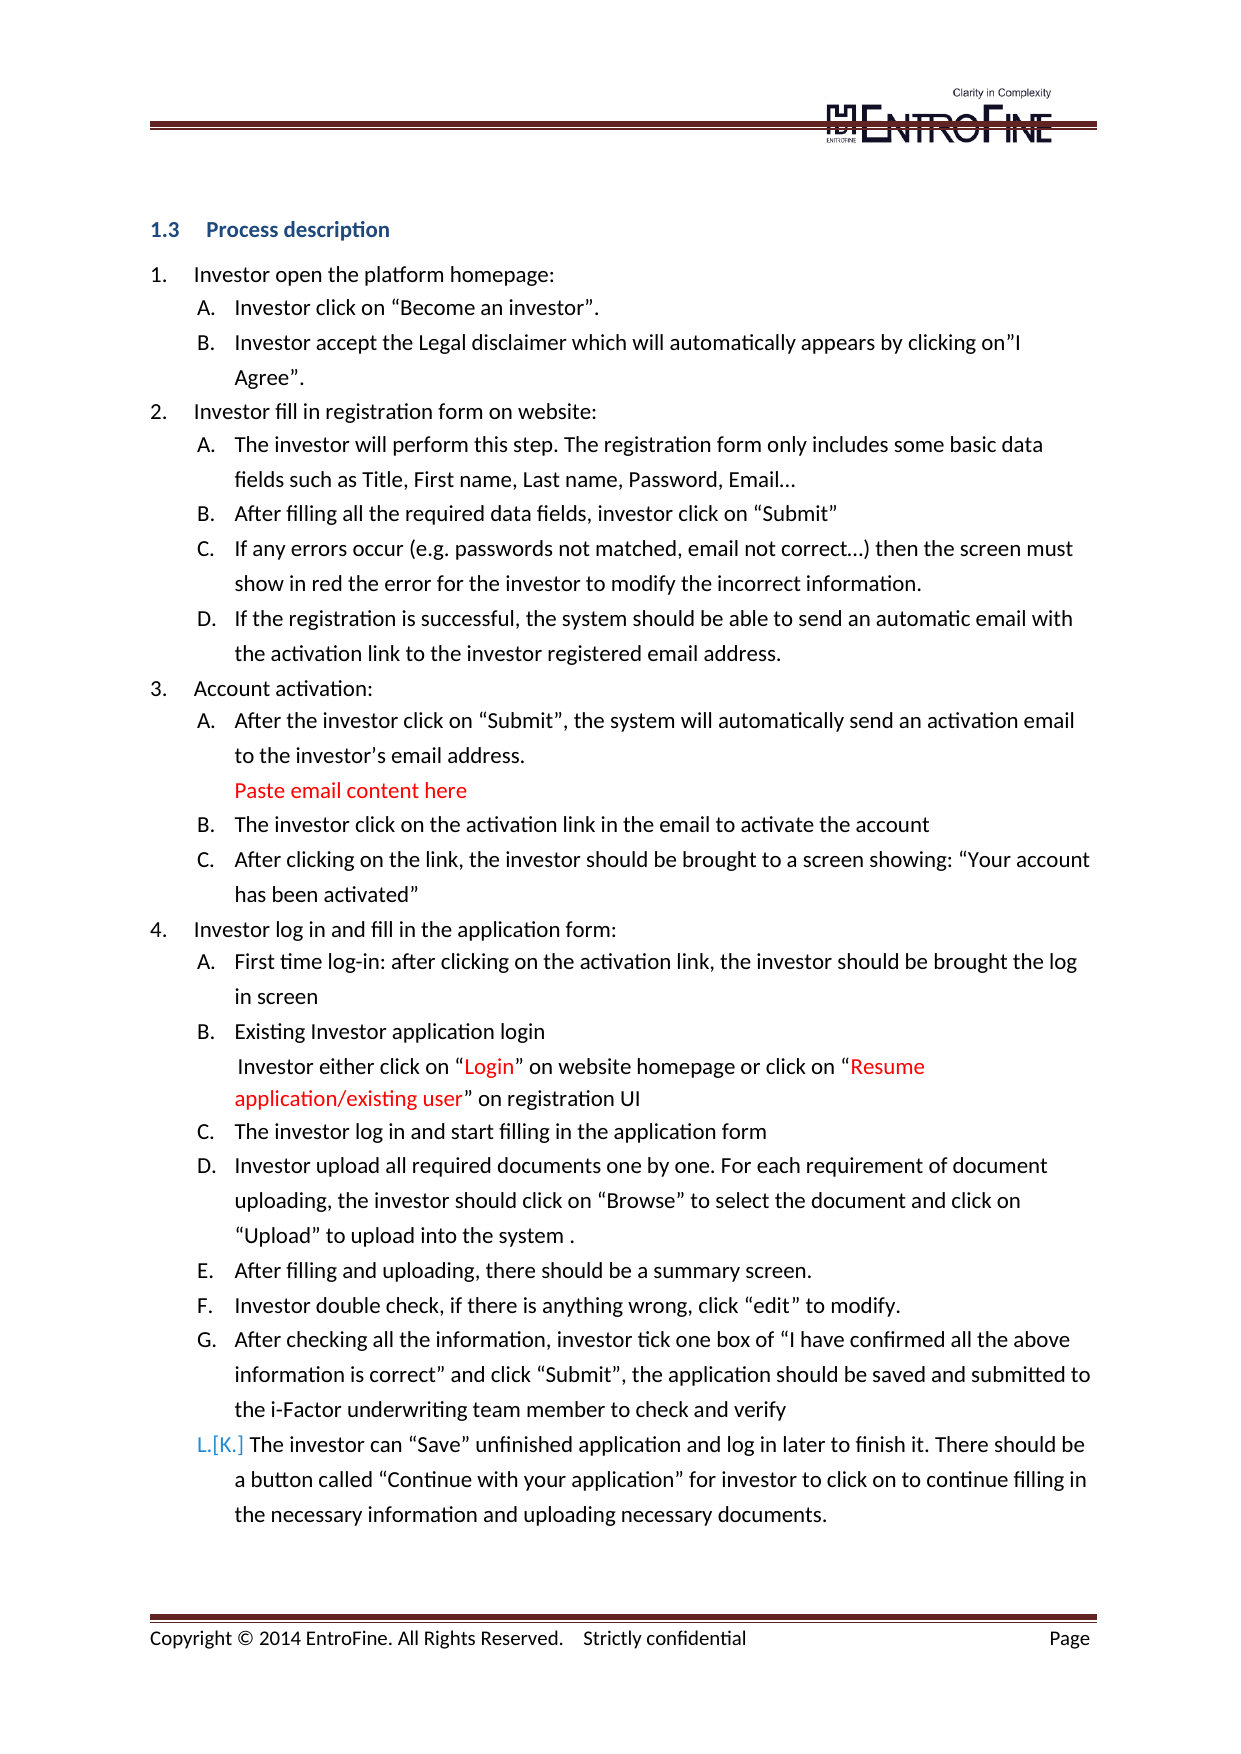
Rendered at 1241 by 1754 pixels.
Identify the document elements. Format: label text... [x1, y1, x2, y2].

list After filling and uploading, there should be a summary screen. [197, 1254, 1097, 1286]
text Investor either click on “Login” on website homepage or click on “Resume application/existing user” on registration UI [234, 1049, 1097, 1114]
list Account activation: [150, 671, 1097, 704]
list Existing Investor application login [197, 1015, 1097, 1047]
list The investor click on the activation link in the email to activate the account [197, 808, 1097, 841]
list Investor fill in registration form on website: [150, 395, 1097, 428]
picture [824, 130, 1054, 145]
list Investor accept the Legal disclaimer which will automatically appears by clicking on”I Agree”. [197, 326, 1097, 393]
list If any errors occur (e.g. passwords not matched, email not correct…) then the screen must show in red the error for the investor to modify the incorrect information. [197, 532, 1097, 599]
list Investor upload all required documents one by one. For each requirement of document uploading, the investor should click on “Browse” to select the document and click on “Upload” to upload into the system . [197, 1149, 1097, 1252]
list The investor will perform this step. The registration form only includes some basic data fields such as Title, First name, Last name, Password, Email… [197, 428, 1097, 495]
list First time log-in: after clicking on the activation link, the investor should be brought the log in screen [197, 945, 1097, 1013]
list After checking all the information, investor tick one box of “I have confirmed all the above information is correct” and click “Submit”, the application should be saved and submitted to the i-Factor underwriting team member to check and verify [197, 1323, 1097, 1426]
list The investor can “Save” unfinished application and log in later to finish it. There should be a button called “Continue with your application” for investor to click on to continue filling in the necessary information and uploading necessary documents. [197, 1428, 1097, 1531]
list After the investor click on “Submit”, the system will automatically send an activation email to the investor’s email address. [197, 704, 1097, 771]
list Investor double check, if there is anything wrong, click “edit” to modify. [197, 1289, 1097, 1321]
picture [824, 87, 1054, 121]
text Paste email content here [191, 774, 1097, 806]
list After clicking on the link, the investor should be brought to a screen showing: “Your account has been activated” [197, 843, 1097, 911]
list Process description [150, 213, 1097, 246]
list After filling all the required data fields, investor click on “Submit” [197, 497, 1097, 530]
list The investor log in and start filling in the application form [197, 1114, 1097, 1147]
list If the registration is successful, the system should be able to send an automatic email with the activation link to the investor registered email address. [197, 602, 1097, 669]
list Investor open the platform homepage: [150, 258, 1097, 291]
list Investor log in and fill in the application form: [150, 913, 1097, 945]
list Investor click on “Become an investor”. [197, 291, 1097, 323]
